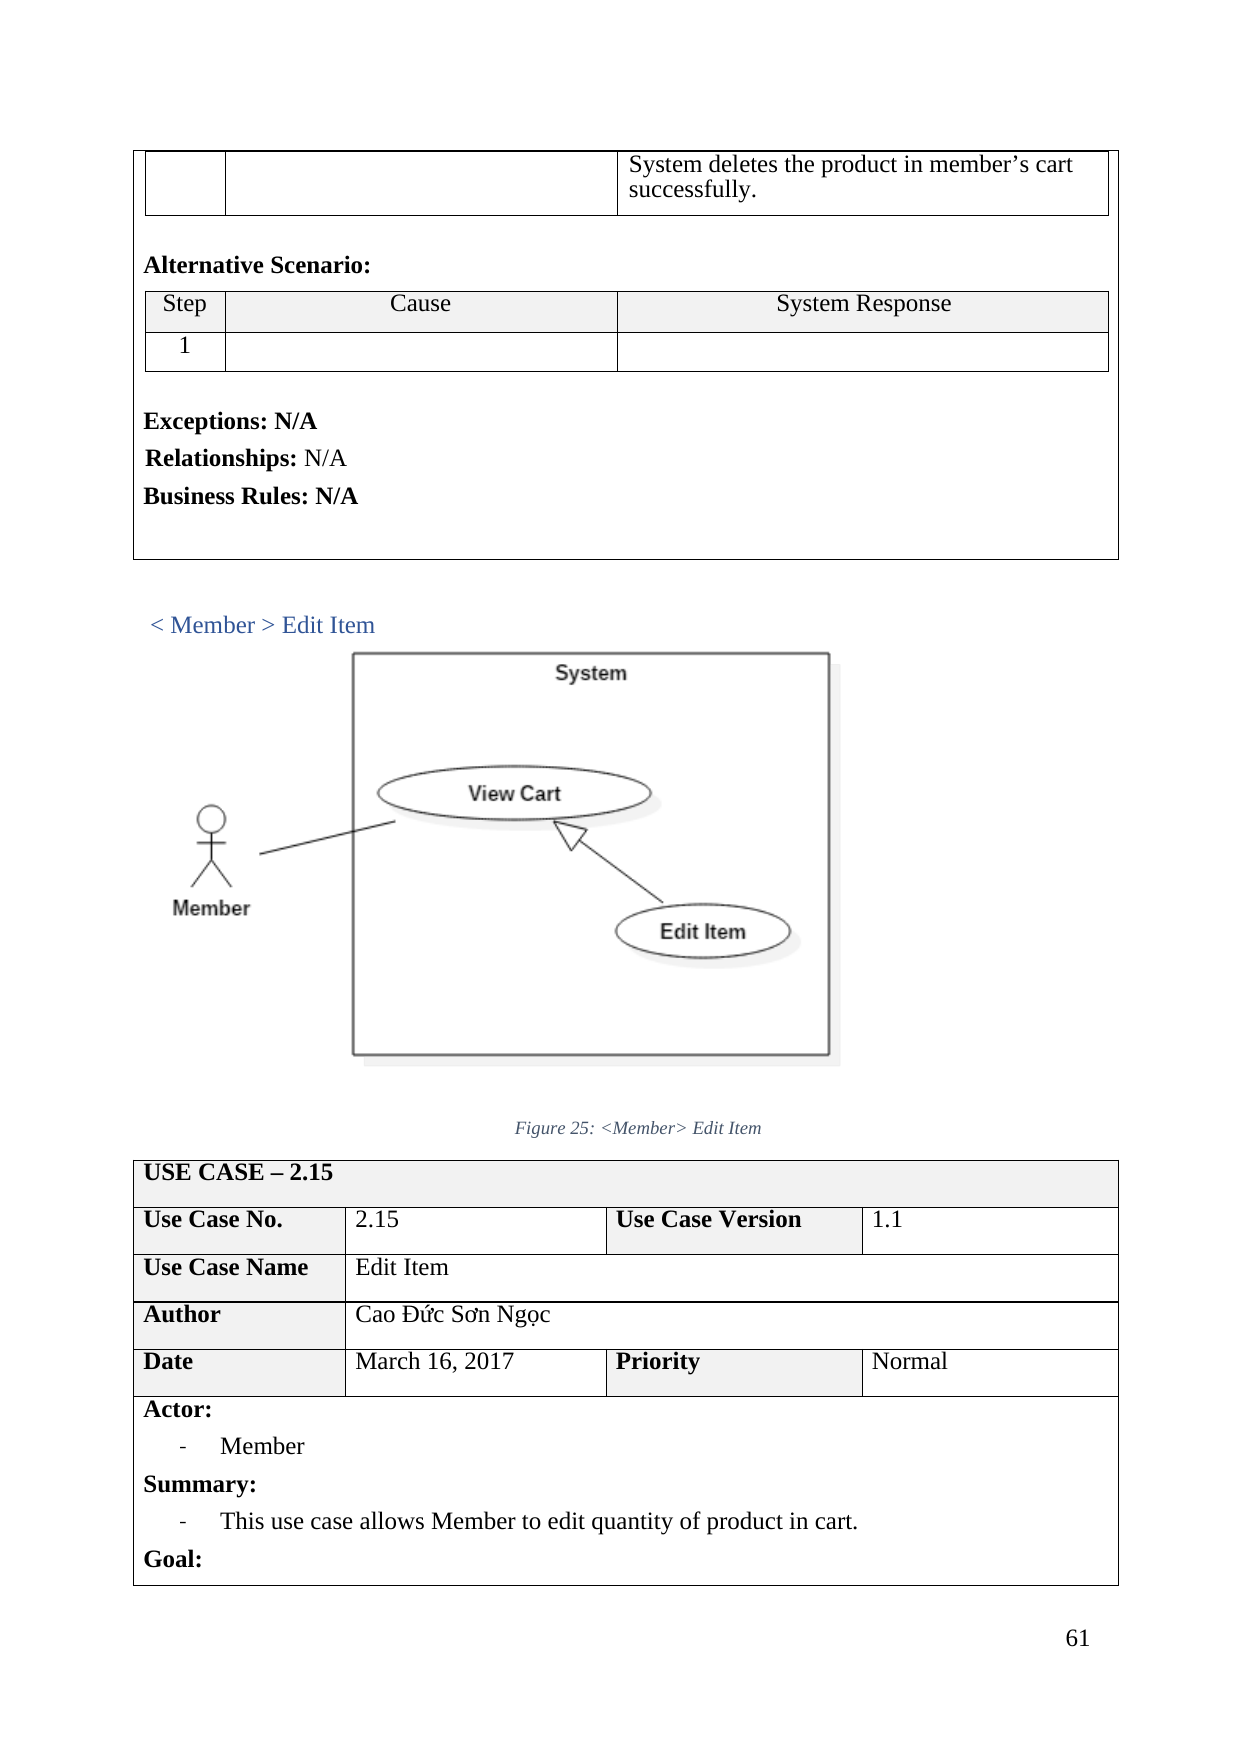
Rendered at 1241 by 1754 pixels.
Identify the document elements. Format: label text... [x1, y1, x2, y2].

text Figure 25: <Member> Edit Item [187, 1117, 1090, 1139]
table_cell Use Case Version [607, 1208, 862, 1254]
table_cell Date [134, 1350, 345, 1396]
table_cell 1.1 [863, 1208, 1118, 1254]
table_cell Priority [607, 1350, 862, 1396]
table_cell Author [134, 1303, 345, 1349]
table_cell 2.15 [346, 1208, 606, 1254]
table_cell Normal [863, 1350, 1118, 1396]
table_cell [134, 1397, 1118, 1584]
picture [150, 638, 892, 1118]
table_cell Edit Item [346, 1255, 1118, 1301]
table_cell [134, 151, 1118, 559]
table_cell March 16, 2017 [346, 1350, 606, 1396]
subtitle < Member > Edit Item [150, 610, 1090, 638]
table_cell Use Case No. [134, 1208, 345, 1254]
table_cell Cao Đức Sơn Ngọc [346, 1303, 1118, 1349]
table_header USE CASE – 2.15 [134, 1161, 1118, 1207]
table_cell Use Case Name [134, 1255, 345, 1301]
